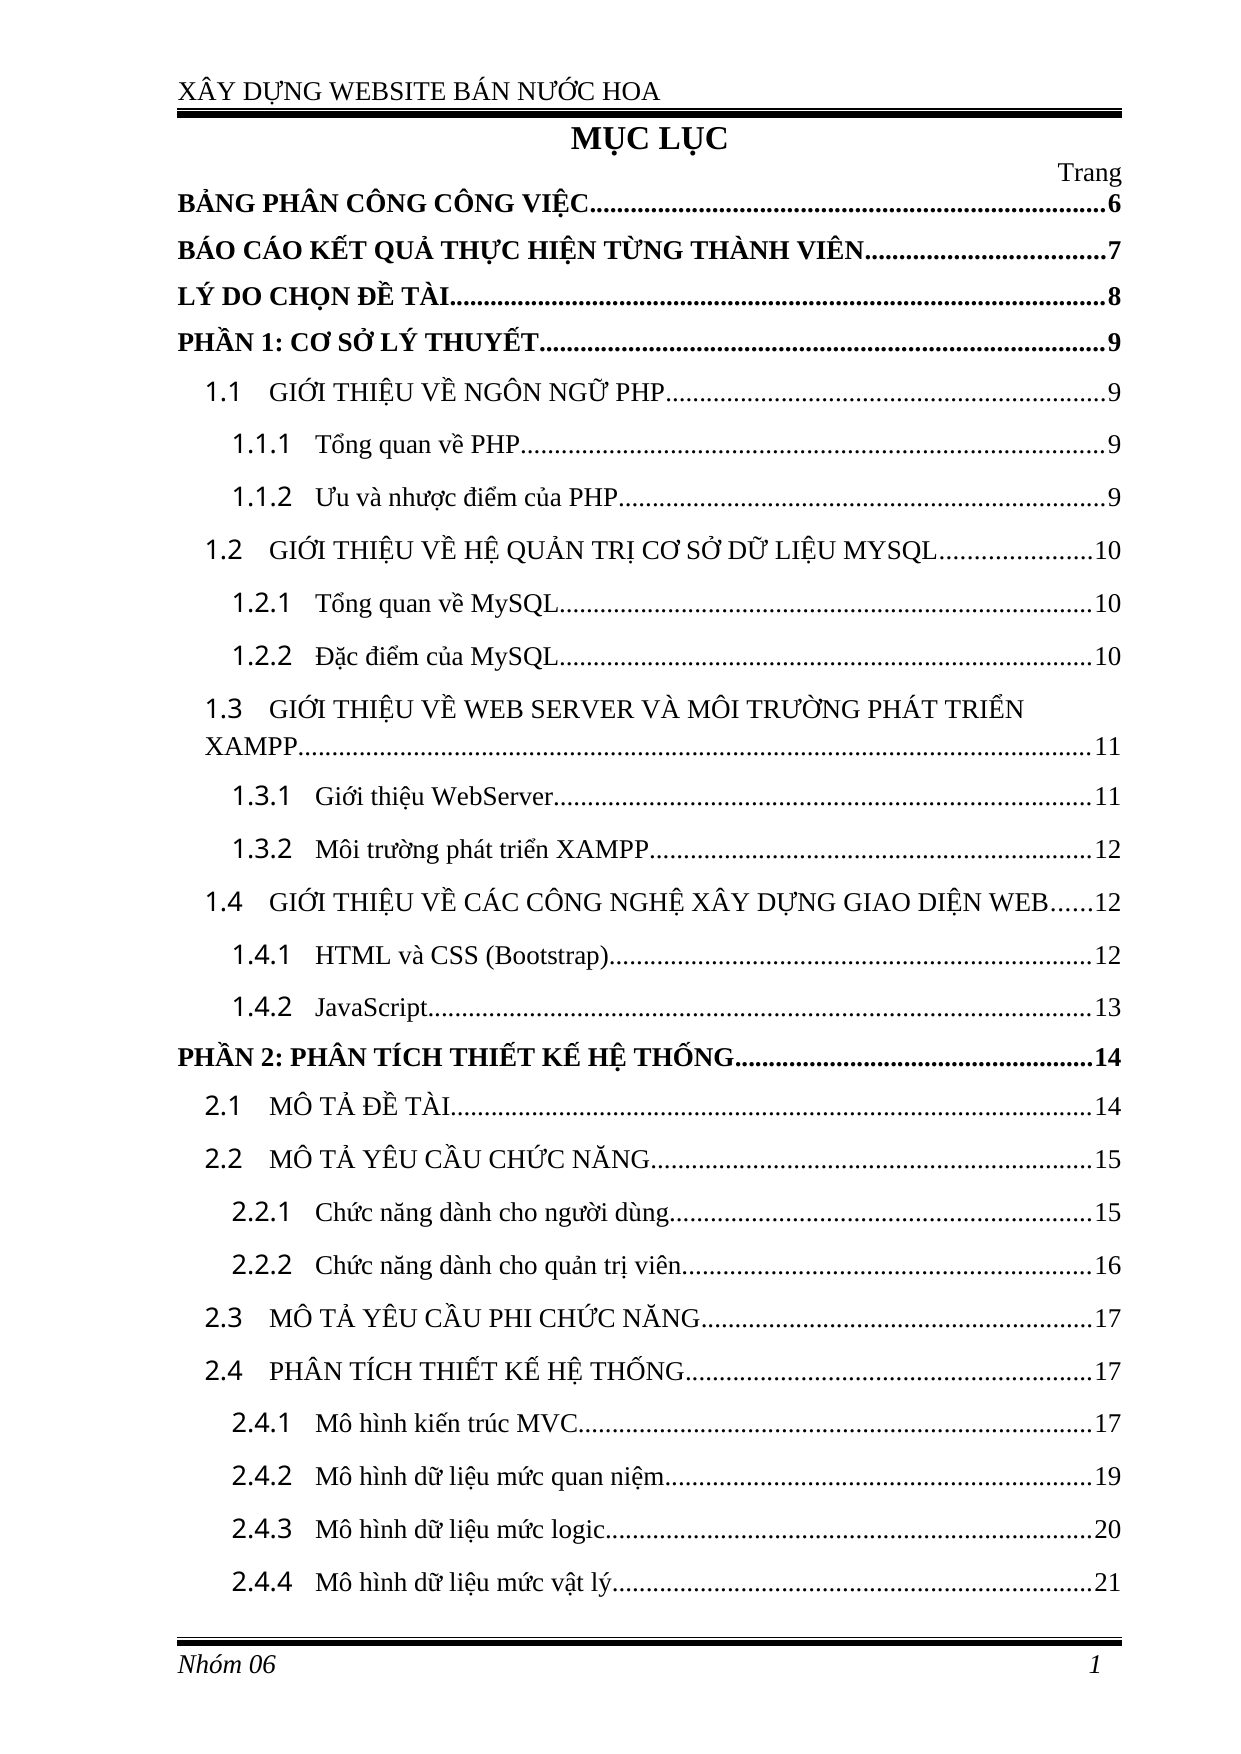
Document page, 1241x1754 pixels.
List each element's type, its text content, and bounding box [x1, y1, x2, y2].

text PHẦN 1: CƠ SỞ LÝ THUYẾT 9 [177, 326, 1122, 357]
text 2.4.2 Mô hình dữ liệu mức quan niệm 19 [231, 1457, 1122, 1493]
text 2.2.2 Chức năng dành cho quản trị viên 16 [231, 1245, 1122, 1282]
text 1.2.1 Tổng quan về MySQL 10 [231, 583, 1122, 620]
text 1.4.1 HTML và CSS (Bootstrap) 12 [231, 935, 1122, 972]
text 2.3 MÔ TẢ YÊU CẦU PHI CHỨC NĂNG 17 [204, 1298, 1122, 1335]
text 2.2.1 Chức năng dành cho người dùng 15 [231, 1192, 1122, 1229]
text 1.1.1 Tổng quan về PHP 9 [231, 425, 1122, 462]
text 1.3.1 Giới thiệu WebServer 11 [231, 777, 1122, 813]
text 2.2 MÔ TẢ YÊU CẦU CHỨC NĂNG 15 [204, 1140, 1122, 1177]
text LÝ DO CHỌN ĐỀ TÀI 8 [177, 280, 1122, 311]
text 2.4 PHÂN TÍCH THIẾT KẾ HỆ THỐNG 17 [204, 1351, 1122, 1388]
text 1.1 GIỚI THIỆU VỀ NGÔN NGỮ PHP 9 [204, 372, 1122, 409]
text BẢNG PHÂN CÔNG CÔNG VIỆC 6 [177, 188, 1122, 219]
text Trang [177, 156, 1122, 188]
text 2.4.3 Mô hình dữ liệu mức logic 20 [231, 1509, 1122, 1546]
text 2.4.4 Mô hình dữ liệu mức vật lý 21 [231, 1562, 1122, 1599]
text 1.2.2 Đặc điểm của MySQL 10 [231, 636, 1122, 673]
text 1.3.2 Môi trường phát triển XAMPP 12 [231, 829, 1122, 866]
text 2.1 MÔ TẢ ĐỀ TÀI 14 [204, 1087, 1122, 1124]
text 1.3 GIỚI THIỆU VỀ WEB SERVER VÀ MÔI TRƯỜNG PHÁT TRIỂN XAMPP 11 [204, 689, 1122, 762]
text MỤC LỤC [177, 118, 1122, 156]
text PHẦN 2: PHÂN TÍCH THIẾT KẾ HỆ THỐNG 14 [177, 1041, 1122, 1072]
text 1.4 GIỚI THIỆU VỀ CÁC CÔNG NGHỆ XÂY DỰNG GIAO DIỆN WEB 12 [204, 882, 1122, 919]
text BÁO CÁO KẾT QUẢ THỰC HIỆN TỪNG THÀNH VIÊN 7 [177, 234, 1122, 265]
text 1.2 GIỚI THIỆU VỀ HỆ QUẢN TRỊ CƠ SỞ DỮ LIỆU MYSQL 10 [204, 531, 1122, 567]
text 1.1.2 Ưu và nhược điểm của PHP 9 [231, 478, 1122, 515]
text 1.4.2 JavaScript 13 [231, 988, 1122, 1025]
text 2.4.1 Mô hình kiến trúc MVC 17 [231, 1404, 1122, 1441]
